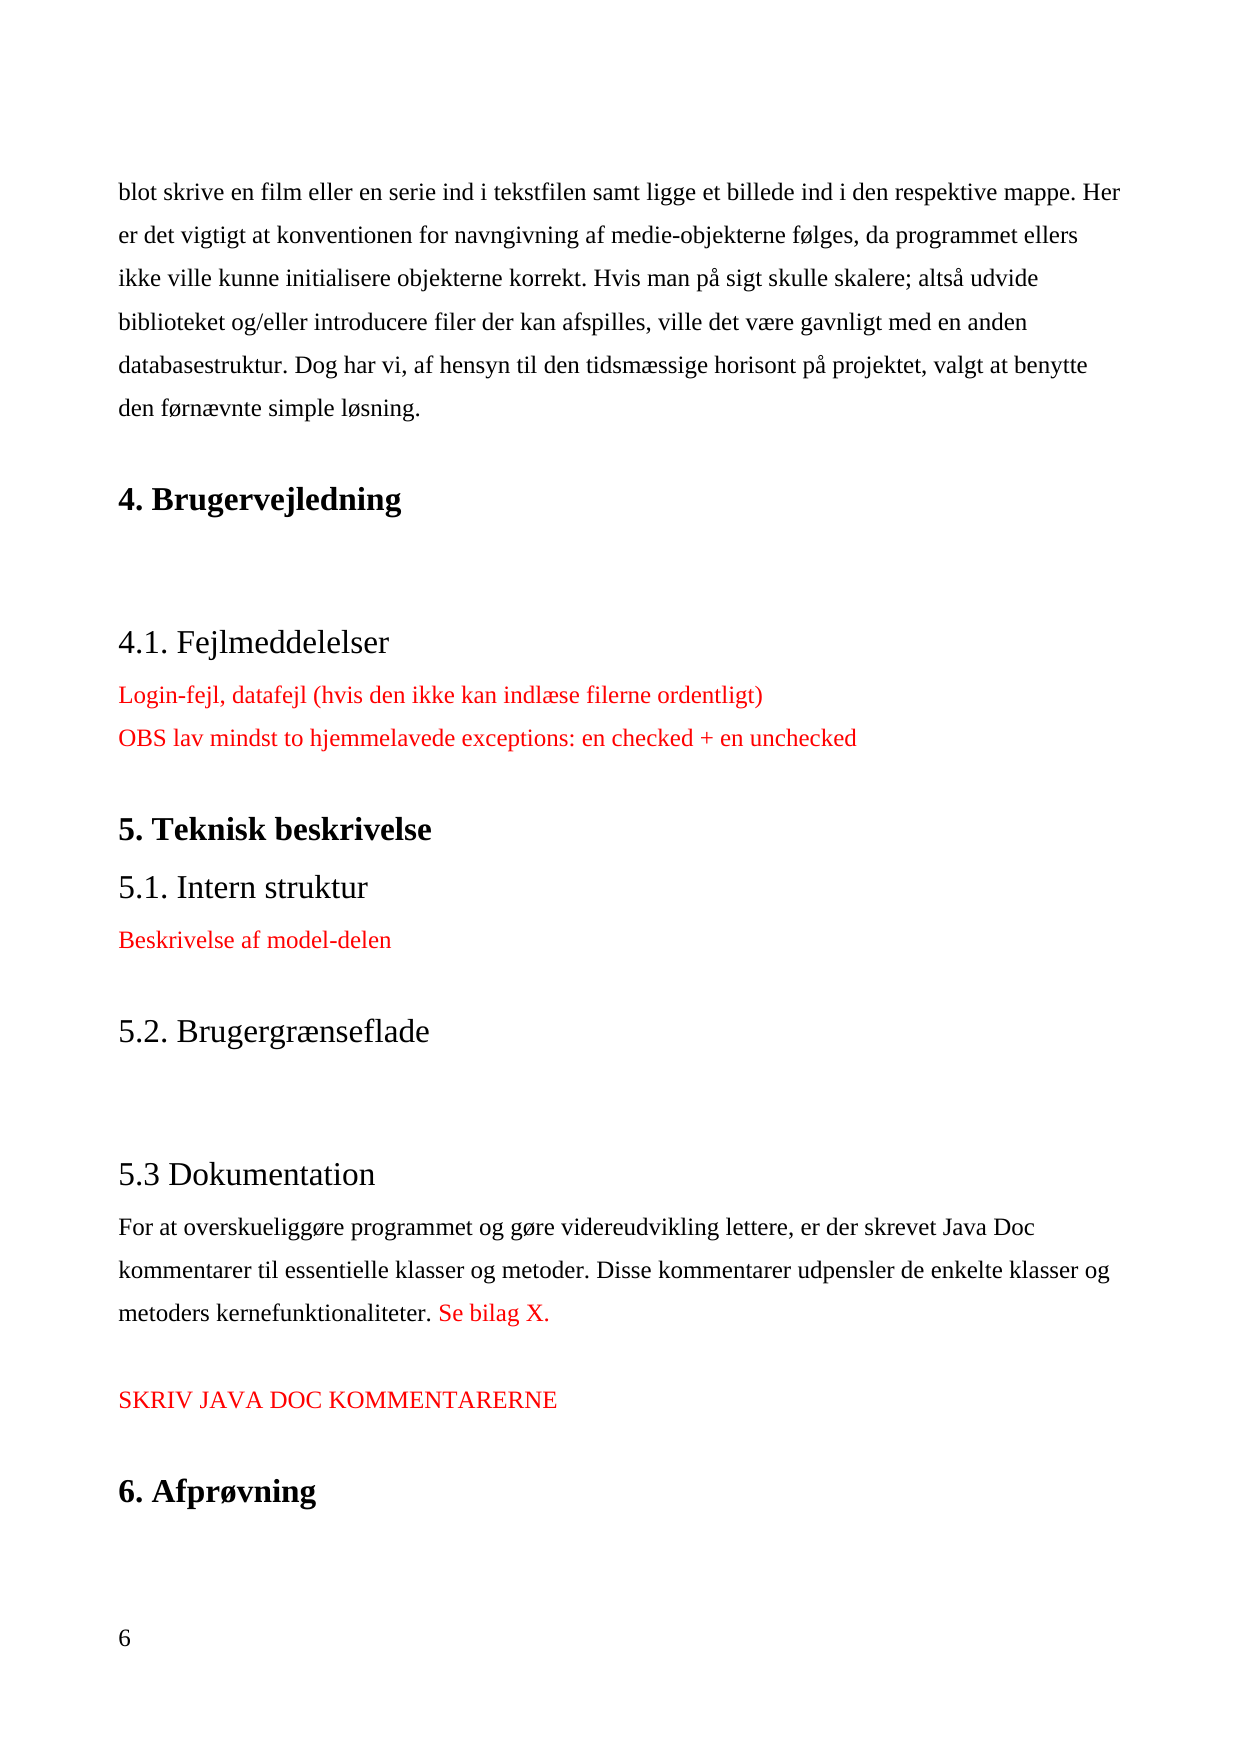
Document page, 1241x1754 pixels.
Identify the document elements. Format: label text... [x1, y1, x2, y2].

text Login-fejl, datafejl (hvis den ikke kan indlæse filerne ordentligt) [118, 680, 1122, 709]
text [118, 177, 1122, 422]
subtitle 5. Teknisk beskrivelse [118, 810, 1122, 848]
subtitle 5.1. Intern struktur [118, 867, 1122, 906]
subtitle 6. Afprøvning [118, 1471, 1122, 1509]
text Beskrivelse af model-delen [118, 925, 1122, 953]
subtitle 4. Brugervejledning [118, 479, 1122, 517]
subtitle 5.3 Dokumentation [118, 1155, 1122, 1193]
text For at overskueliggøre programmet og gøre videreudvikling lettere, er der skrevet Java Doc kommentarer til essentielle klasser og metoder. Disse kommentarer udpensler de enkelte klasser og metoders kernefunktionaliteter. Se bilag X. [118, 1212, 1122, 1327]
text SKRIV JAVA DOC KOMMENTARERNE [118, 1385, 1122, 1413]
subtitle 4.1. Fejlmeddelelser [118, 623, 1122, 661]
subtitle 5.2. Brugergrænseflade [118, 1011, 1122, 1049]
text OBS lav mindst to hjemmelavede exceptions: en checked + en unchecked [118, 723, 1122, 752]
